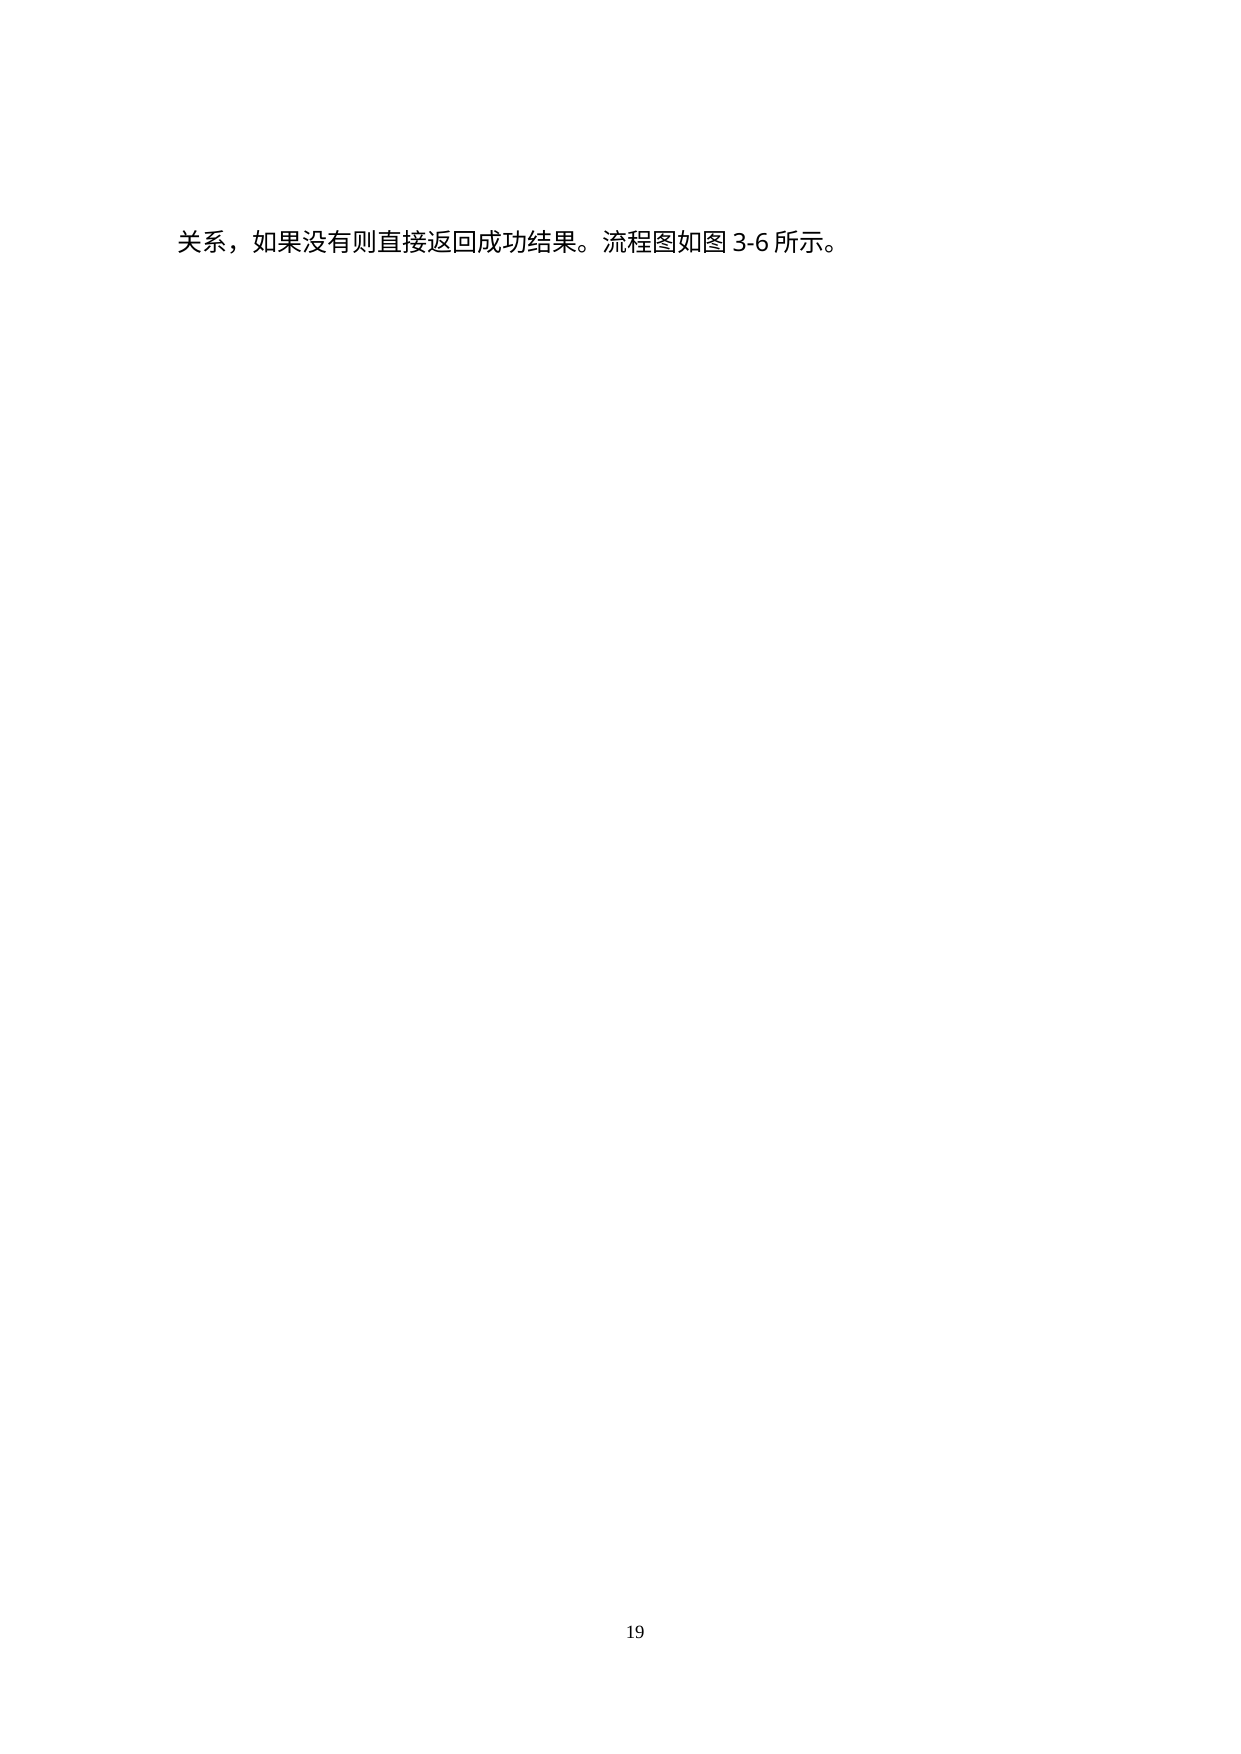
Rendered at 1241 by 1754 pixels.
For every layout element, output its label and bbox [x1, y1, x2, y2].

text [177, 208, 1093, 273]
